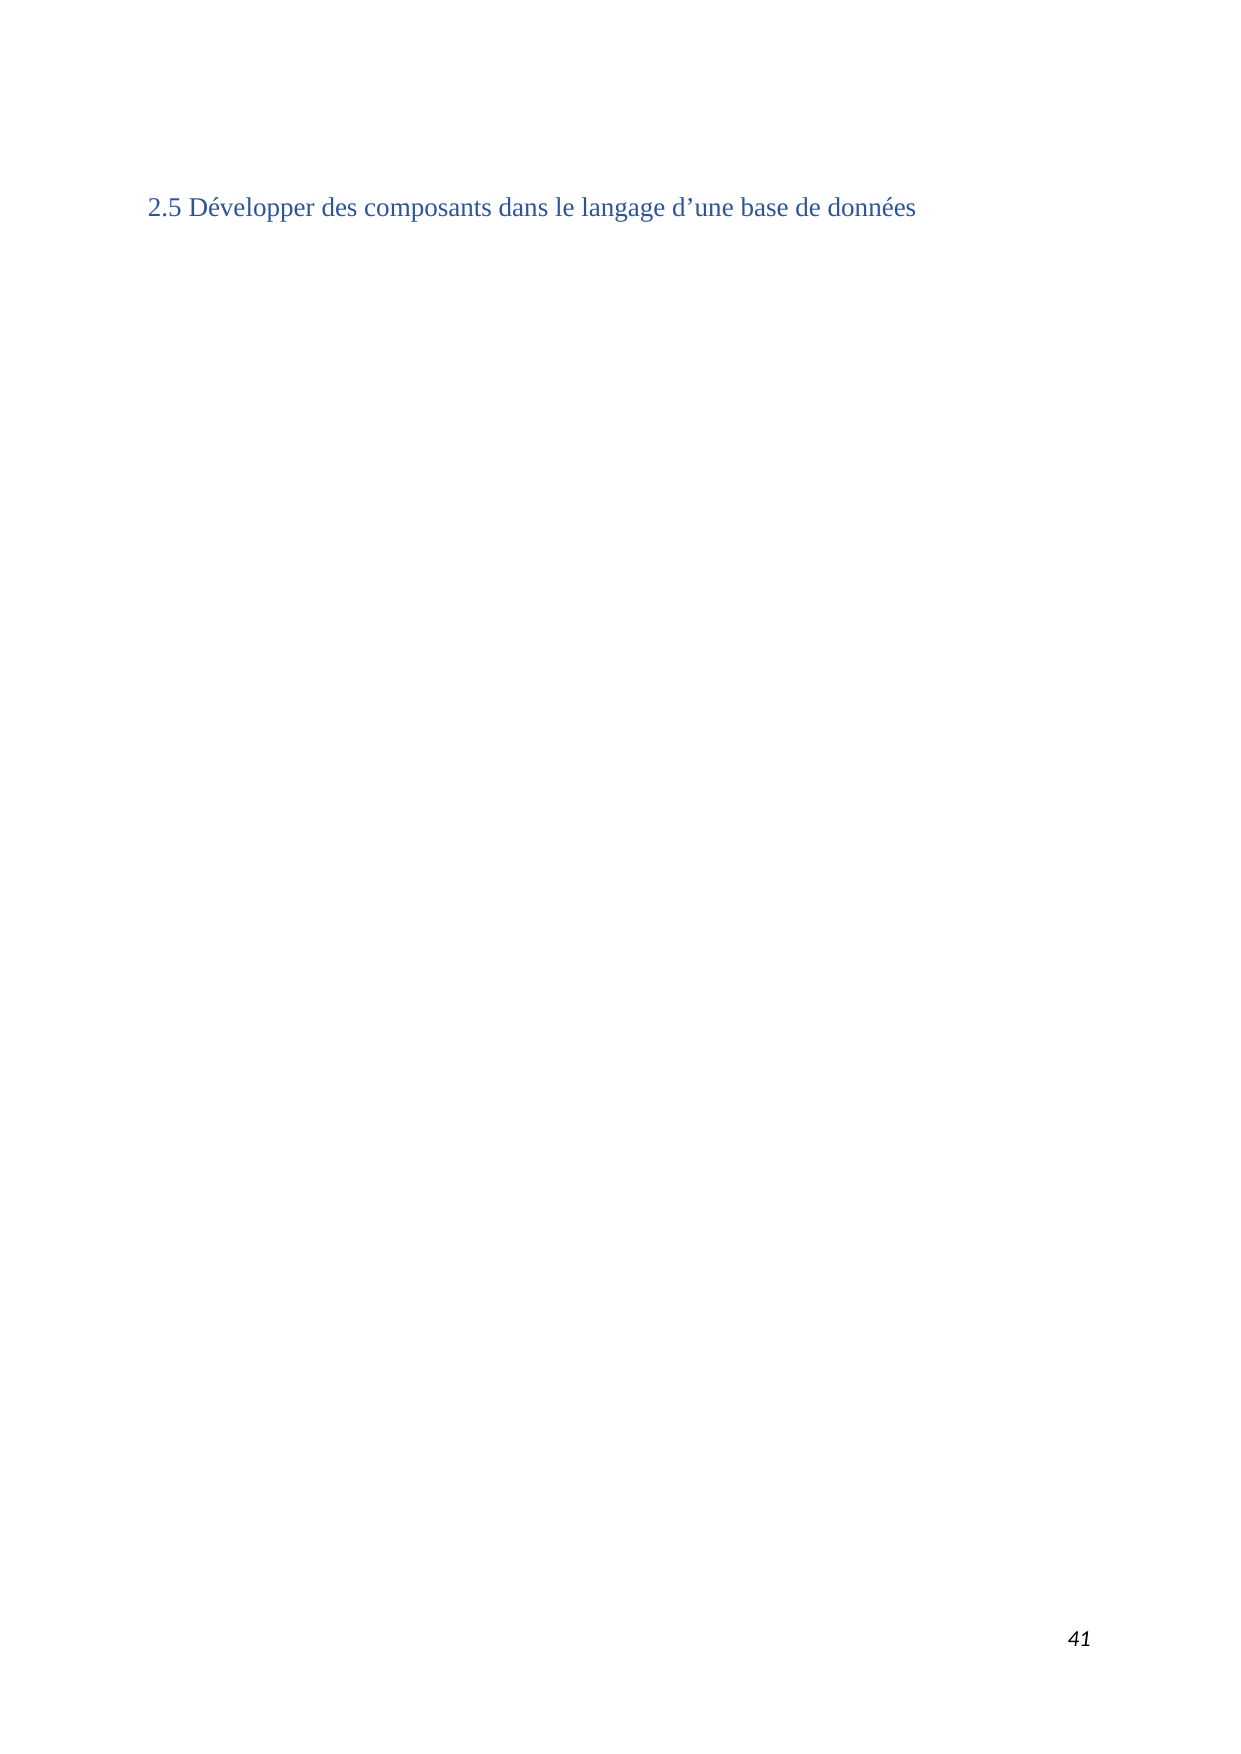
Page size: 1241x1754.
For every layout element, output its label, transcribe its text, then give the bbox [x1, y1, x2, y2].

text 2.5 Développer des composants dans le langage d’une base de données [148, 191, 1093, 222]
